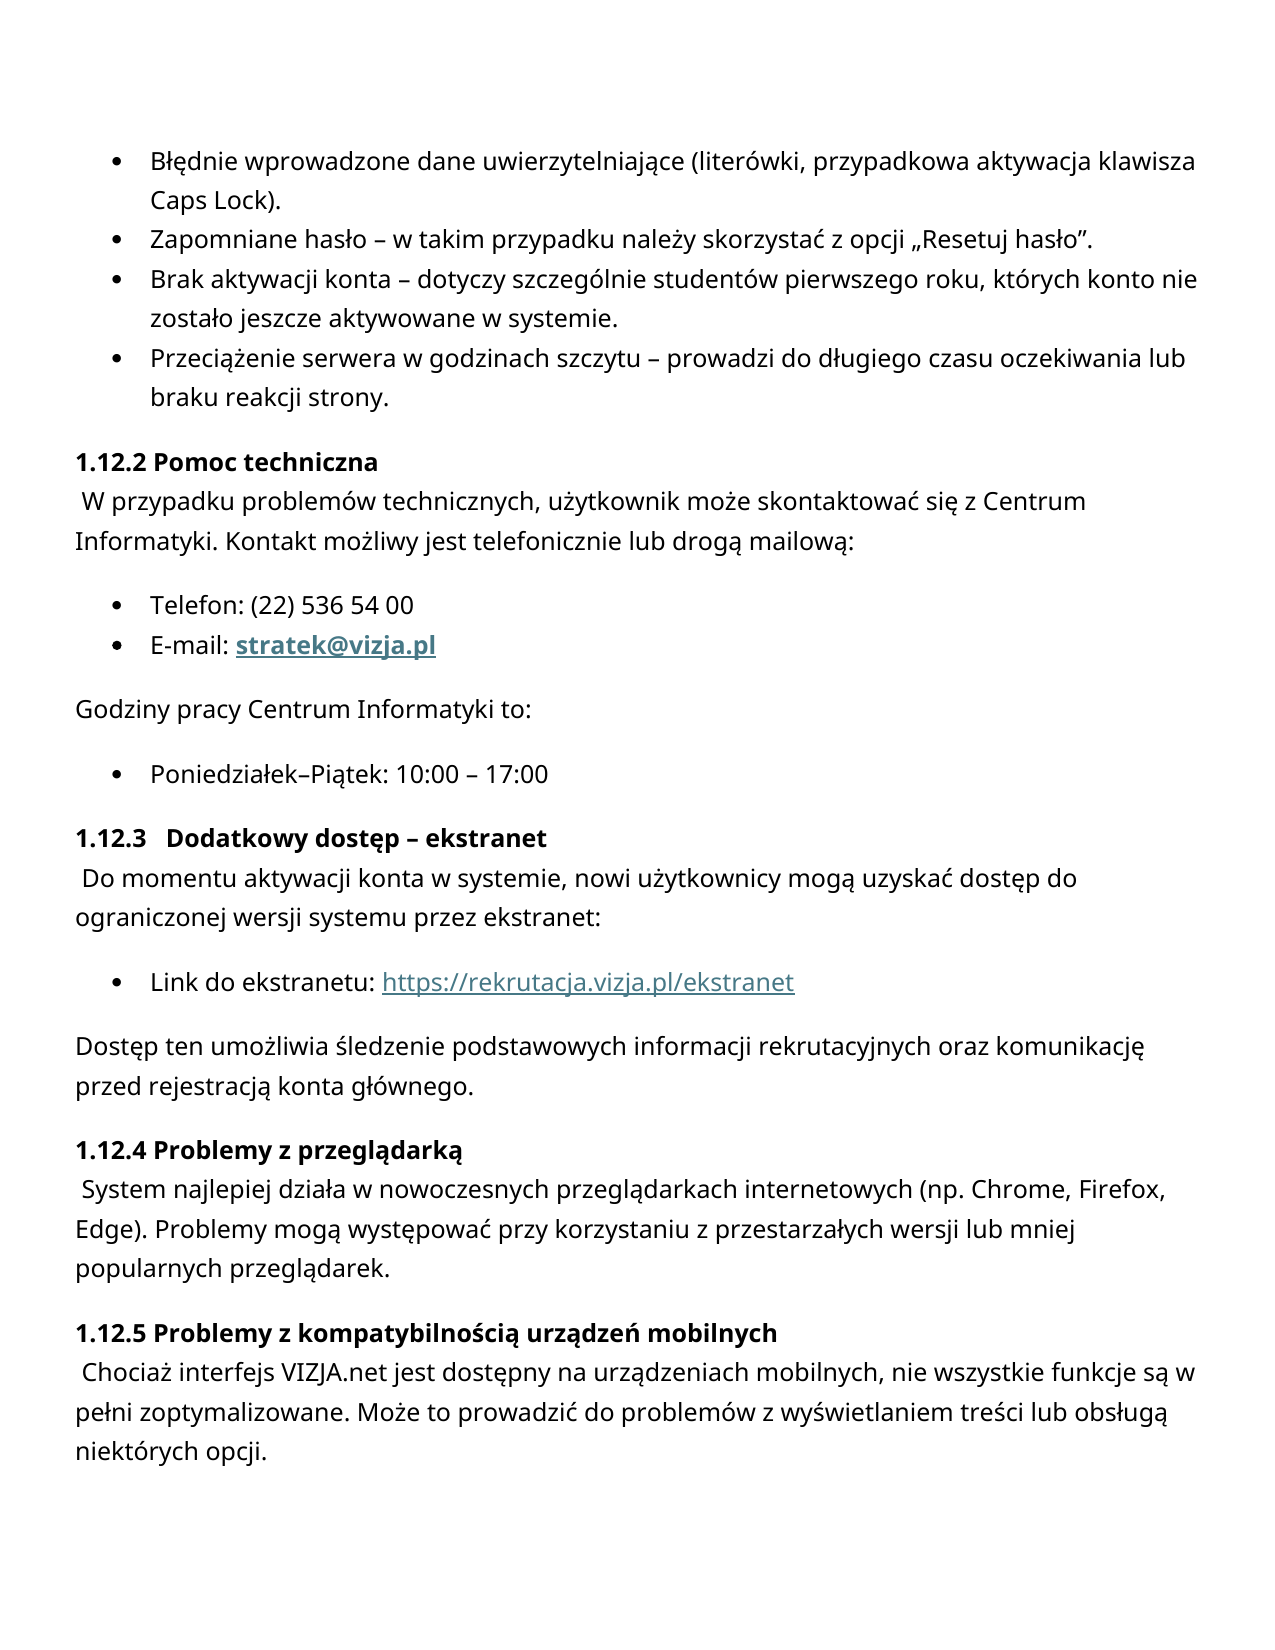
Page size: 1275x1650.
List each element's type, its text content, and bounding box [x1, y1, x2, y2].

list Poniedziałek–Piątek: 10:00 – 17:00 [112, 756, 1200, 790]
list Przeciążenie serwera w godzinach szczytu – prowadzi do długiego czasu oczekiwania lub braku reakcji strony. [112, 341, 1200, 414]
text Dostęp ten umożliwia śledzenie podstawowych informacji rekrutacyjnych oraz komunikację przed rejestracją konta głównego. [75, 1029, 1200, 1102]
list Telefon: (22) 536 54 00 [112, 588, 1200, 622]
text 1.12.2 Pomoc techniczna W przypadku problemów technicznych, użytkownik może skontaktować się z Centrum Informatyki. Kontakt możliwy jest telefonicznie lub drogą mailową: [75, 444, 1200, 557]
list Brak aktywacji konta – dotyczy szczególnie studentów pierwszego roku, których konto nie zostało jeszcze aktywowane w systemie. [112, 262, 1200, 335]
list Zapomniane hasło – w takim przypadku należy skorzystać z opcji „Resetuj hasło”. [112, 222, 1200, 256]
text 1.12.3 Dodatkowy dostęp – ekstranet Do momentu aktywacji konta w systemie, nowi użytkownicy mogą uzyskać dostęp do ograniczonej wersji systemu przez ekstranet: [75, 821, 1200, 934]
list Link do ekstranetu: https://rekrutacja.vizja.pl/ekstranet [112, 964, 1200, 998]
text 1.12.5 Problemy z kompatybilnością urządzeń mobilnych Chociaż interfejs VIZJA.net jest dostępny na urządzeniach mobilnych, nie wszystkie funkcje są w pełni zoptymalizowane. Może to prowadzić do problemów z wyświetlaniem treści lub obsługą niektórych opcji. [75, 1316, 1200, 1468]
text Godziny pracy Centrum Informatyki to: [75, 692, 1200, 726]
list E-mail: stratek@vizja.pl [112, 627, 1200, 661]
text 1.12.4 Problemy z przeglądarką System najlepiej działa w nowoczesnych przeglądarkach internetowych (np. Chrome, Firefox, Edge). Problemy mogą występować przy korzystaniu z przestarzałych wersji lub mniej popularnych przeglądarek. [75, 1133, 1200, 1285]
list Błędnie wprowadzone dane uwierzytelniające (literówki, przypadkowa aktywacja klawisza Caps Lock). [112, 143, 1200, 217]
